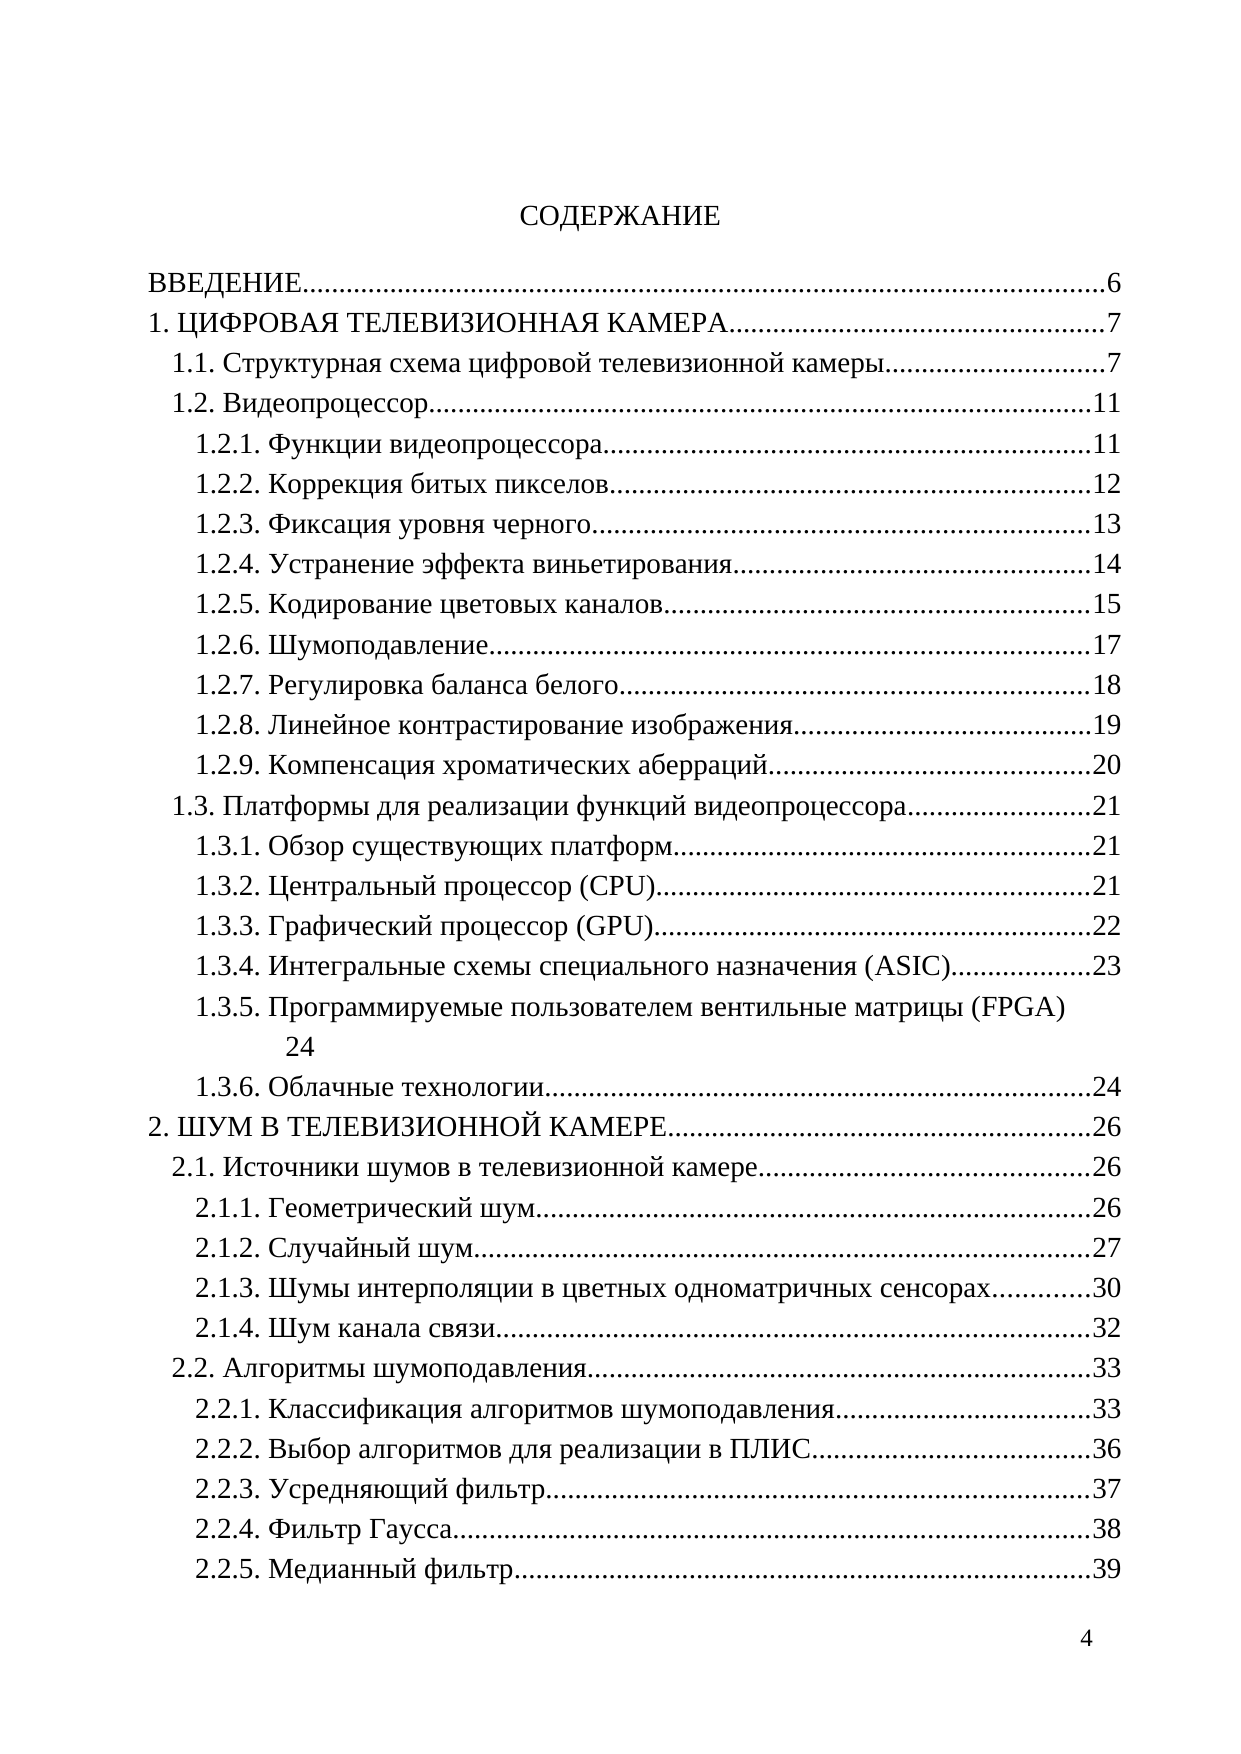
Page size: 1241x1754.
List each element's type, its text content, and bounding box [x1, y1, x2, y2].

text 1.3.4. Интегральные схемы специального назначения (ASIC) 23 [195, 948, 1092, 982]
text 2.2. Алгоритмы шумоподавления 33 [171, 1351, 1092, 1384]
text 2.1.3. Шумы интерполяции в цветных одноматричных сенсорах 30 [195, 1270, 1092, 1304]
text 1.2.7. Регулировка баланса белого 18 [195, 667, 1092, 701]
text 1.3.5. Программируемые пользователем вентильные матрицы (FPGA) 24 [195, 989, 1092, 1062]
text 1.3.1. Обзор существующих платформ 21 [195, 828, 1092, 861]
text 1.2.5. Кодирование цветовых каналов 15 [195, 587, 1092, 620]
text 1.2.6. Шумоподавление 17 [195, 627, 1092, 660]
text 1.1. Структурная схема цифровой телевизионной камеры 7 [171, 345, 1092, 379]
text 1.3.3. Графический процессор (GPU) 22 [195, 908, 1092, 942]
text 1. ЦИФРОВАЯ ТЕЛЕВИЗИОННАЯ КАМЕРА 7 [148, 305, 1092, 339]
text 1.2.3. Фиксация уровня черного 13 [195, 506, 1092, 540]
subtitle СОДЕРЖАНИЕ [148, 198, 1092, 231]
text 2.2.3. Усредняющий фильтр 37 [195, 1471, 1092, 1505]
text 2.1.1. Геометрический шум 26 [195, 1190, 1092, 1223]
text 2. ШУМ В ТЕЛЕВИЗИОННОЙ КАМЕРЕ 26 [148, 1109, 1092, 1143]
text 1.2.1. Функции видеопроцессора 11 [195, 426, 1092, 459]
text 2.1.4. Шум канала связи 32 [195, 1310, 1092, 1344]
text 1.2.4. Устранение эффекта виньетирования 14 [195, 546, 1092, 580]
text 2.2.2. Выбор алгоритмов для реализации в ПЛИС 36 [195, 1431, 1092, 1464]
text 1.2.9. Компенсация хроматических аберраций 20 [195, 747, 1092, 781]
text 2.2.4. Фильтр Гаусса 38 [195, 1511, 1092, 1545]
text 1.2.8. Линейное контрастирование изображения 19 [195, 707, 1092, 741]
text 2.2.5. Медианный фильтр 39 [195, 1552, 1092, 1585]
text 1.2.2. Коррекция битых пикселов 12 [195, 466, 1092, 499]
text 1.3.2. Центральный процессор (CPU) 21 [195, 868, 1092, 902]
text 1.3. Платформы для реализации функций видеопроцессора 21 [171, 788, 1092, 821]
text 2.1. Источники шумов в телевизионной камере 26 [171, 1149, 1092, 1183]
text ВВЕДЕНИЕ 6 [148, 265, 1092, 298]
text 1.2. Видеопроцессор 11 [171, 386, 1092, 419]
text 2.2.1. Классификация алгоритмов шумоподавления 33 [195, 1391, 1092, 1424]
text 2.1.2. Случайный шум 27 [195, 1230, 1092, 1263]
text 1.3.6. Облачные технологии 24 [195, 1069, 1092, 1103]
